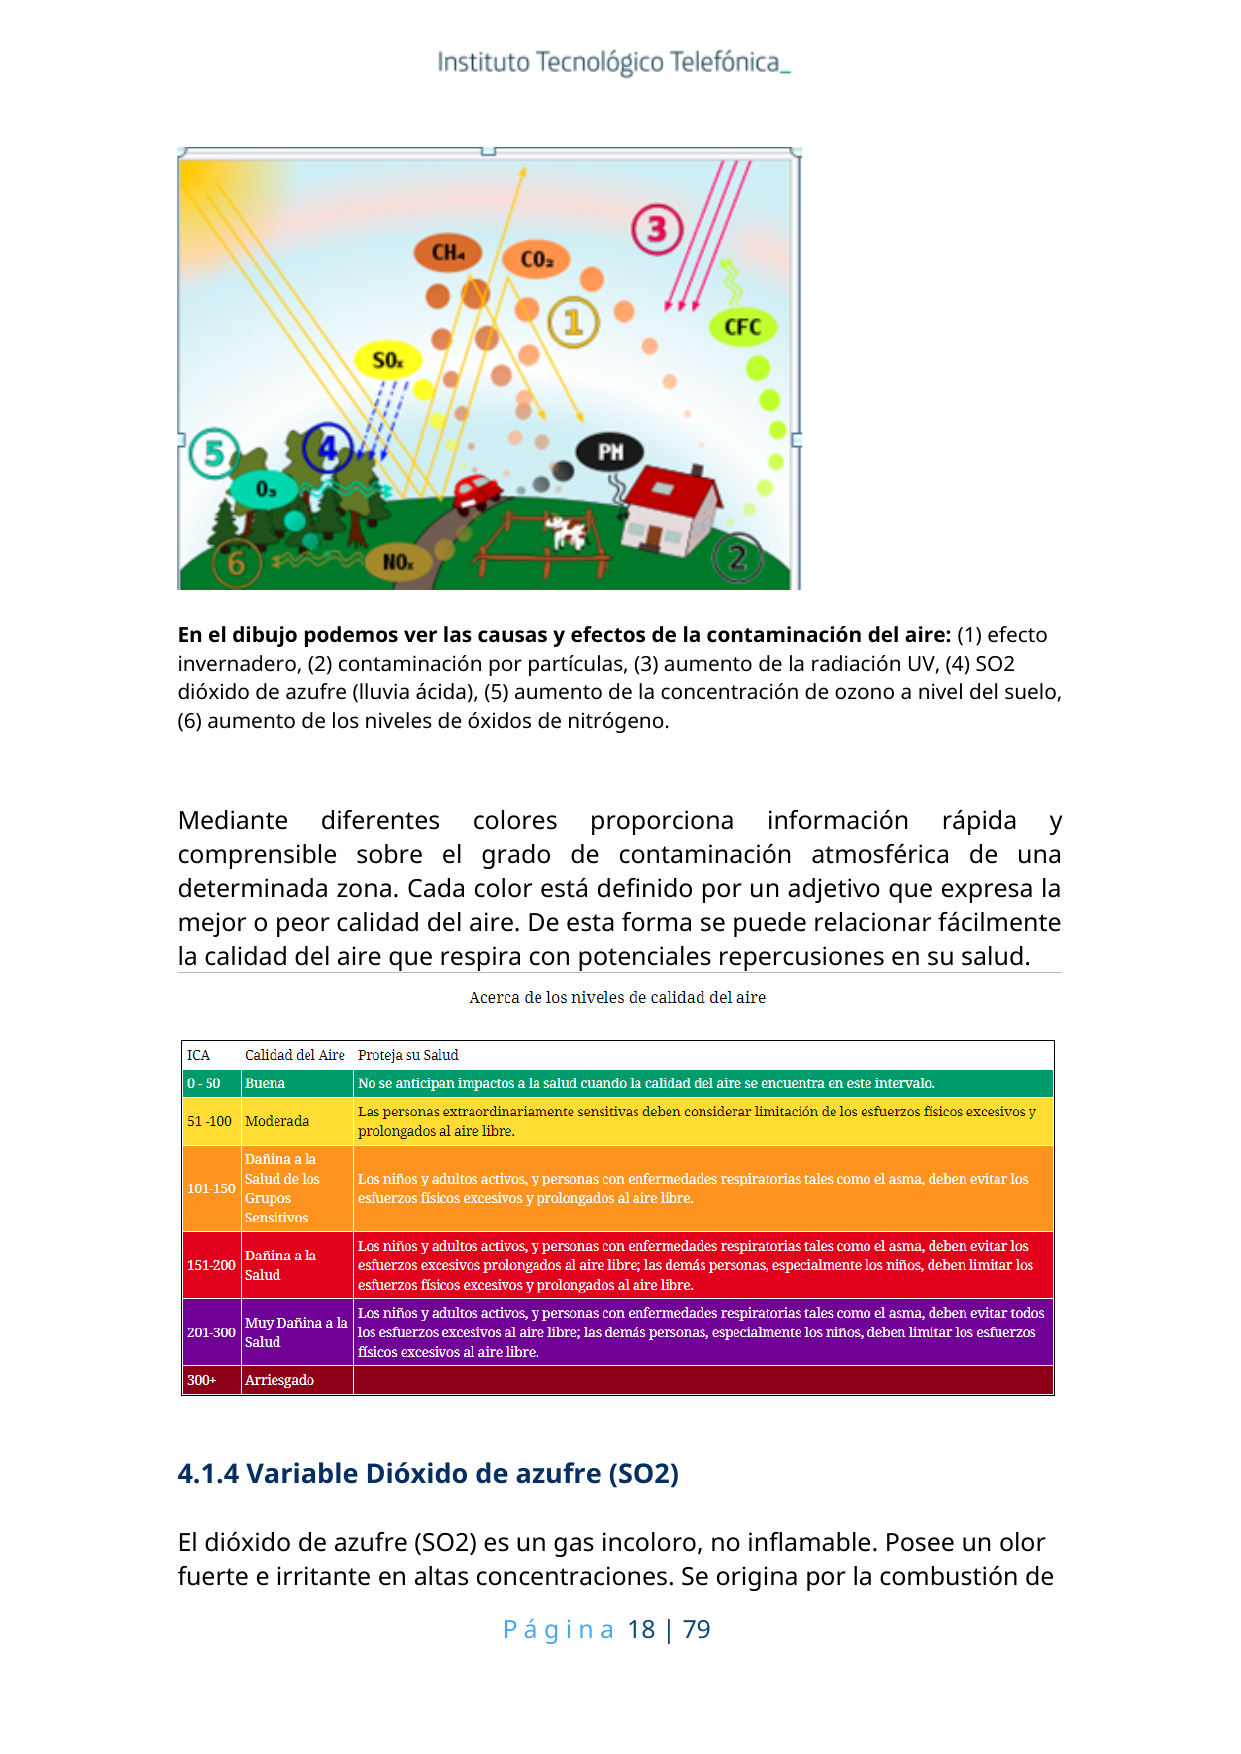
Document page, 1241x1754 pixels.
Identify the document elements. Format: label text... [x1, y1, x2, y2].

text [177, 1525, 1063, 1593]
text Mediante diferentes colores proporciona información rápida y comprensible sobre el grado de contaminación atmosférica de una determinada zona. Cada color está definido por un adjetivo que expresa la mejor o peor calidad del aire. De esta forma se puede relacionar fácilmente la calidad del aire que respira con potenciales repercusiones en su salud. [177, 802, 1063, 972]
subtitle 4.1.4 Variable Dióxido de azufre (SO2) [177, 1454, 1063, 1491]
picture [433, 29, 807, 83]
picture [177, 972, 1063, 1400]
picture [177, 147, 803, 590]
text En el dibujo podemos ver las causas y efectos de la contaminación del aire: (1) efecto invernadero, (2) contaminación por partículas, (3) aumento de la radiación UV, (4) SO2 dióxido de azufre (lluvia ácida), (5) aumento de la concentración de ozono a nivel del suelo, (6) aumento de los niveles de óxidos de nitrógeno. [177, 620, 1063, 734]
